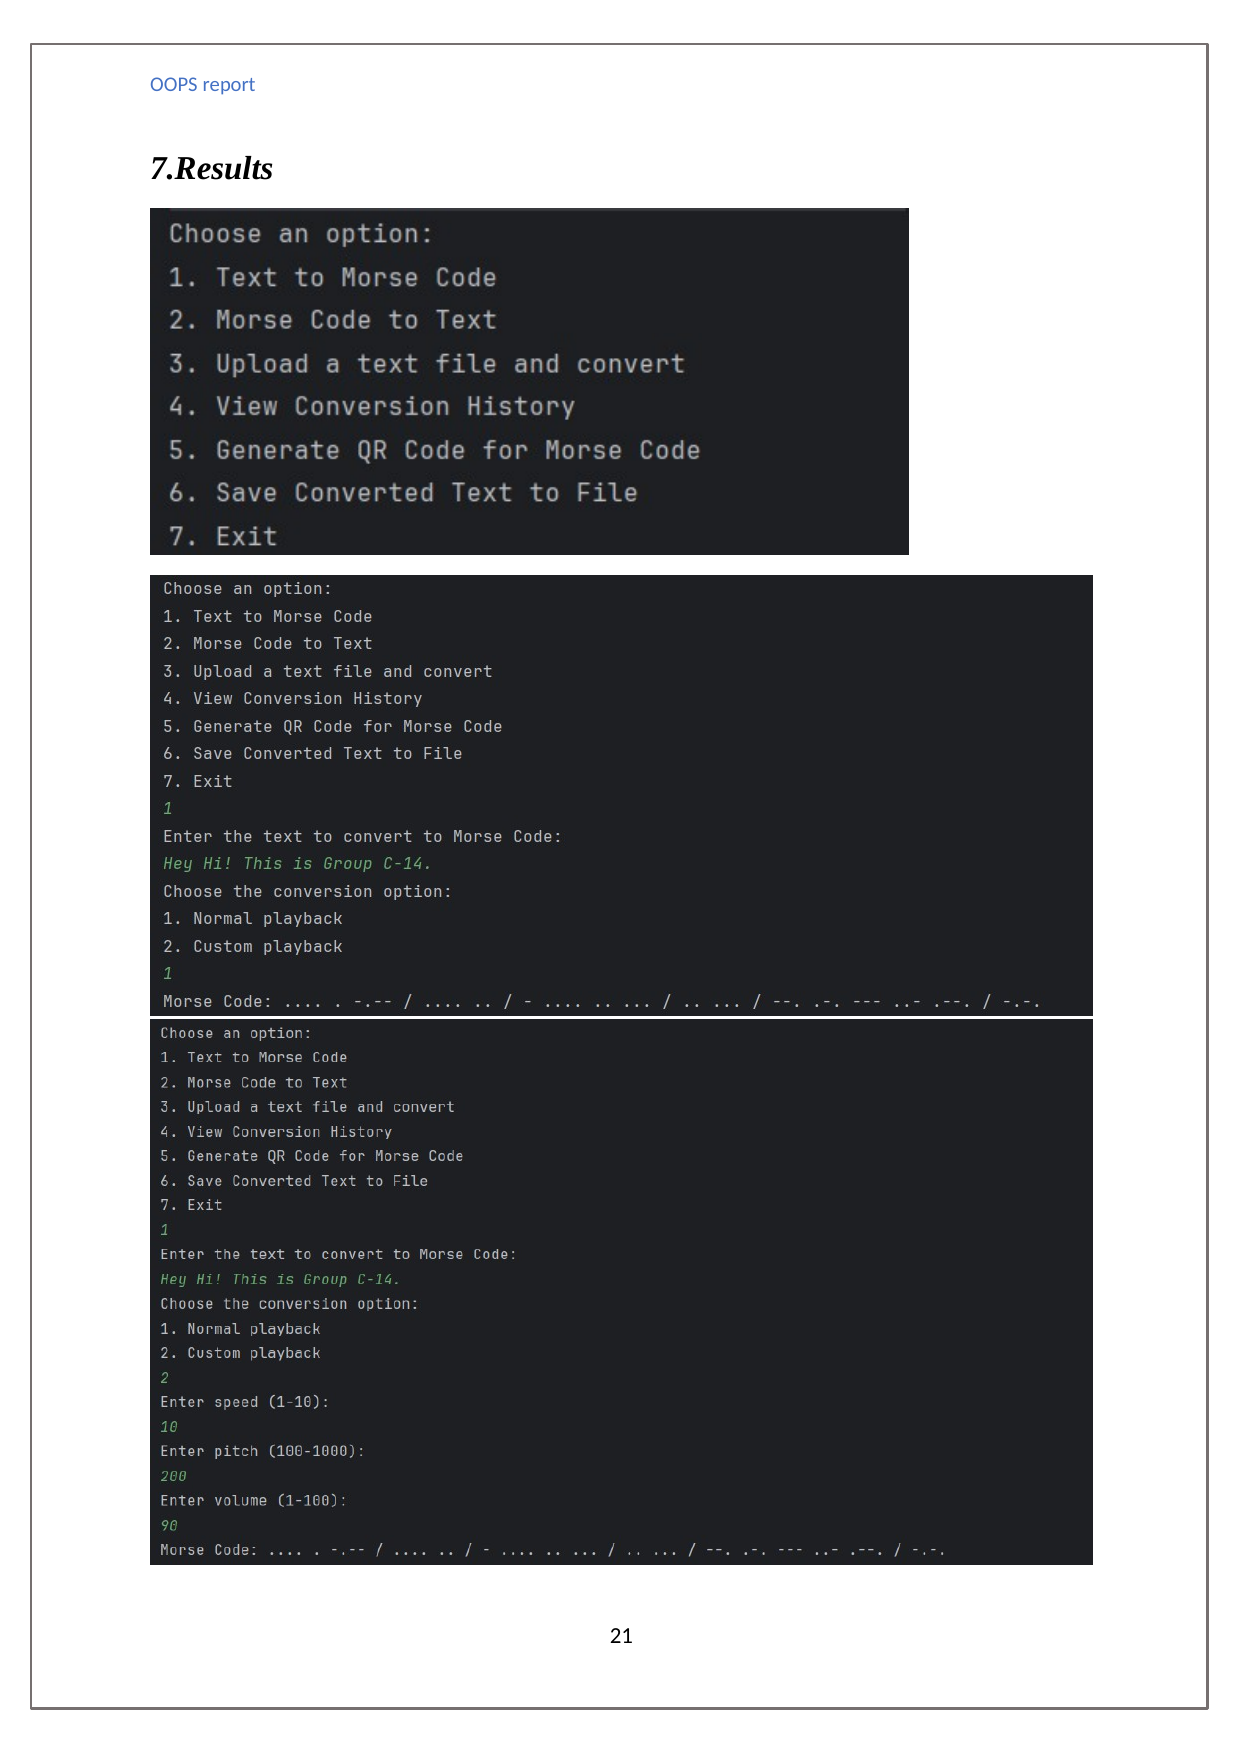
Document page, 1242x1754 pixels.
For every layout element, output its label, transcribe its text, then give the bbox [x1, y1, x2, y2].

text 21 [605, 1621, 637, 1649]
text 7.Results [150, 148, 1067, 185]
picture [150, 1019, 1093, 1565]
picture [150, 575, 1093, 1016]
picture [150, 208, 909, 555]
text OOPS report [150, 72, 1067, 97]
